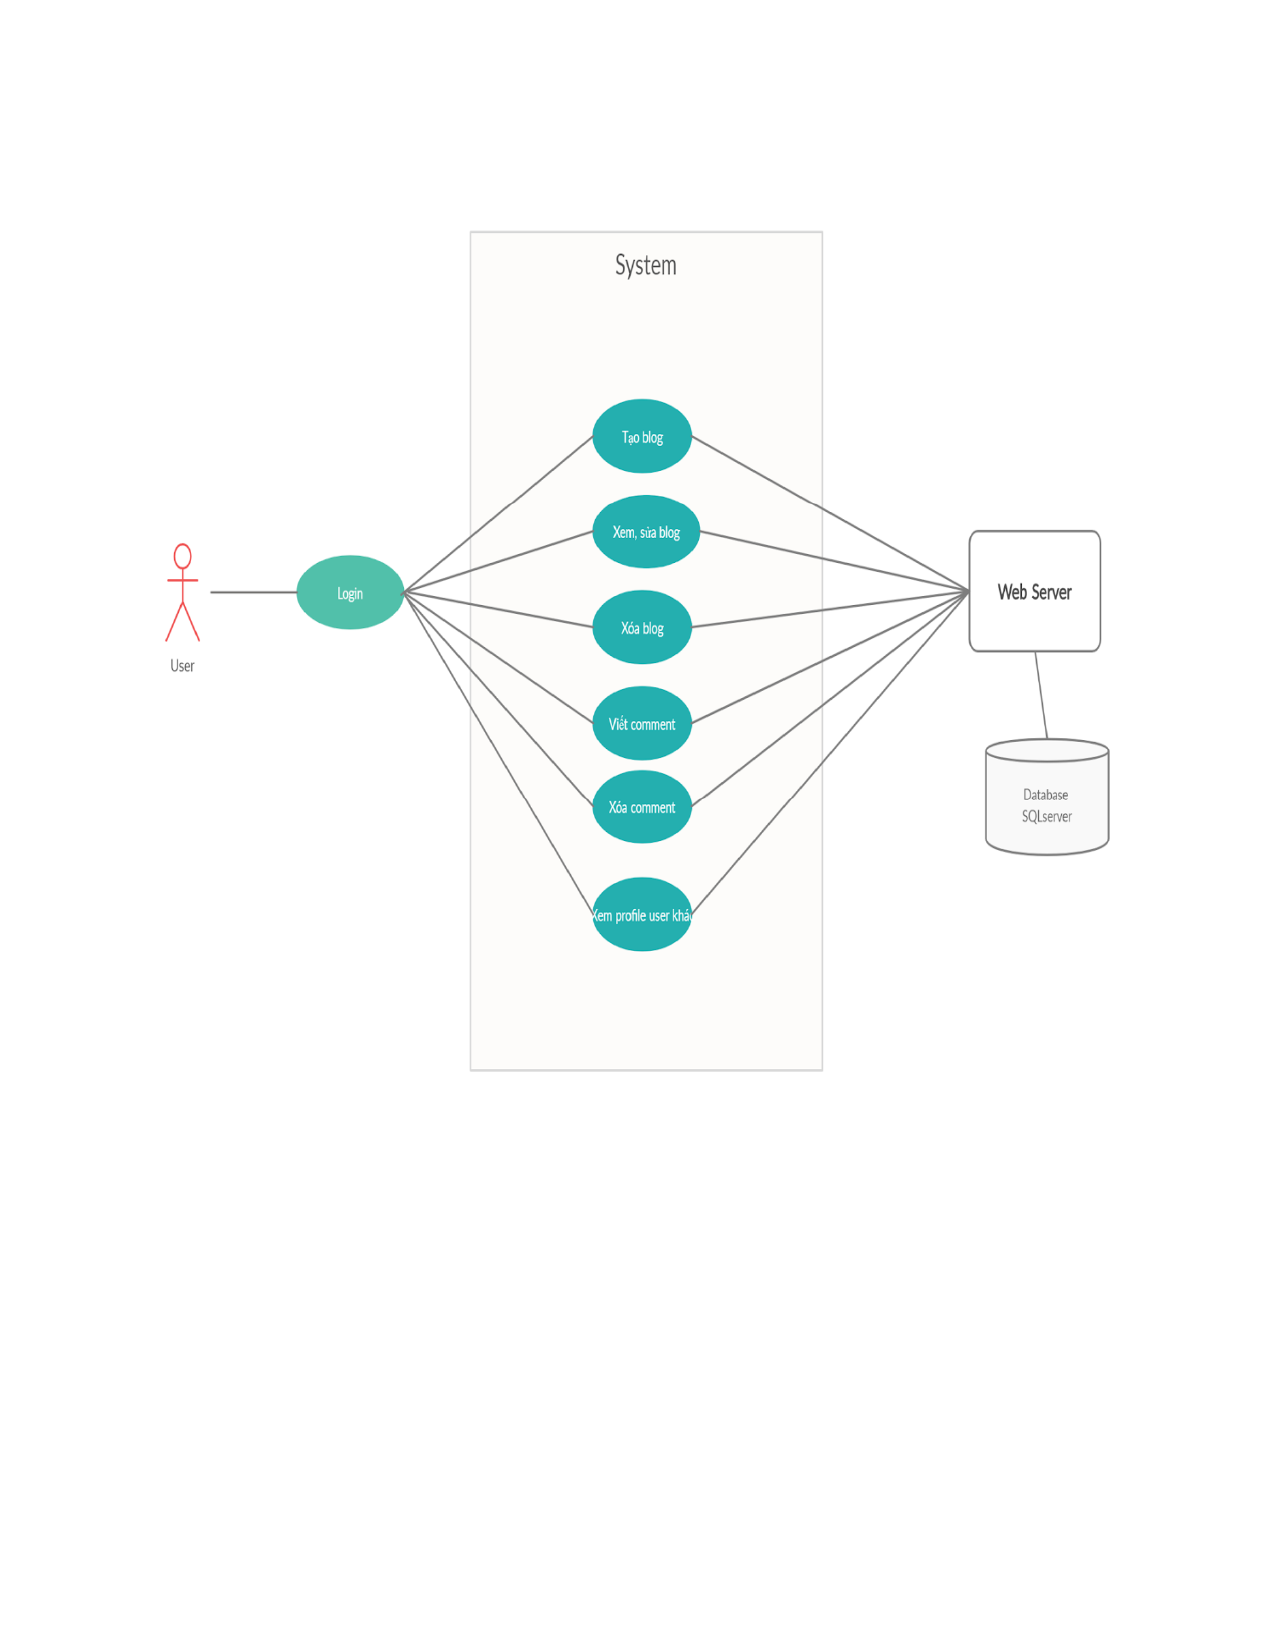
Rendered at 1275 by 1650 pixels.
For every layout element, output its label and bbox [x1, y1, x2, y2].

picture [150, 208, 1125, 1094]
